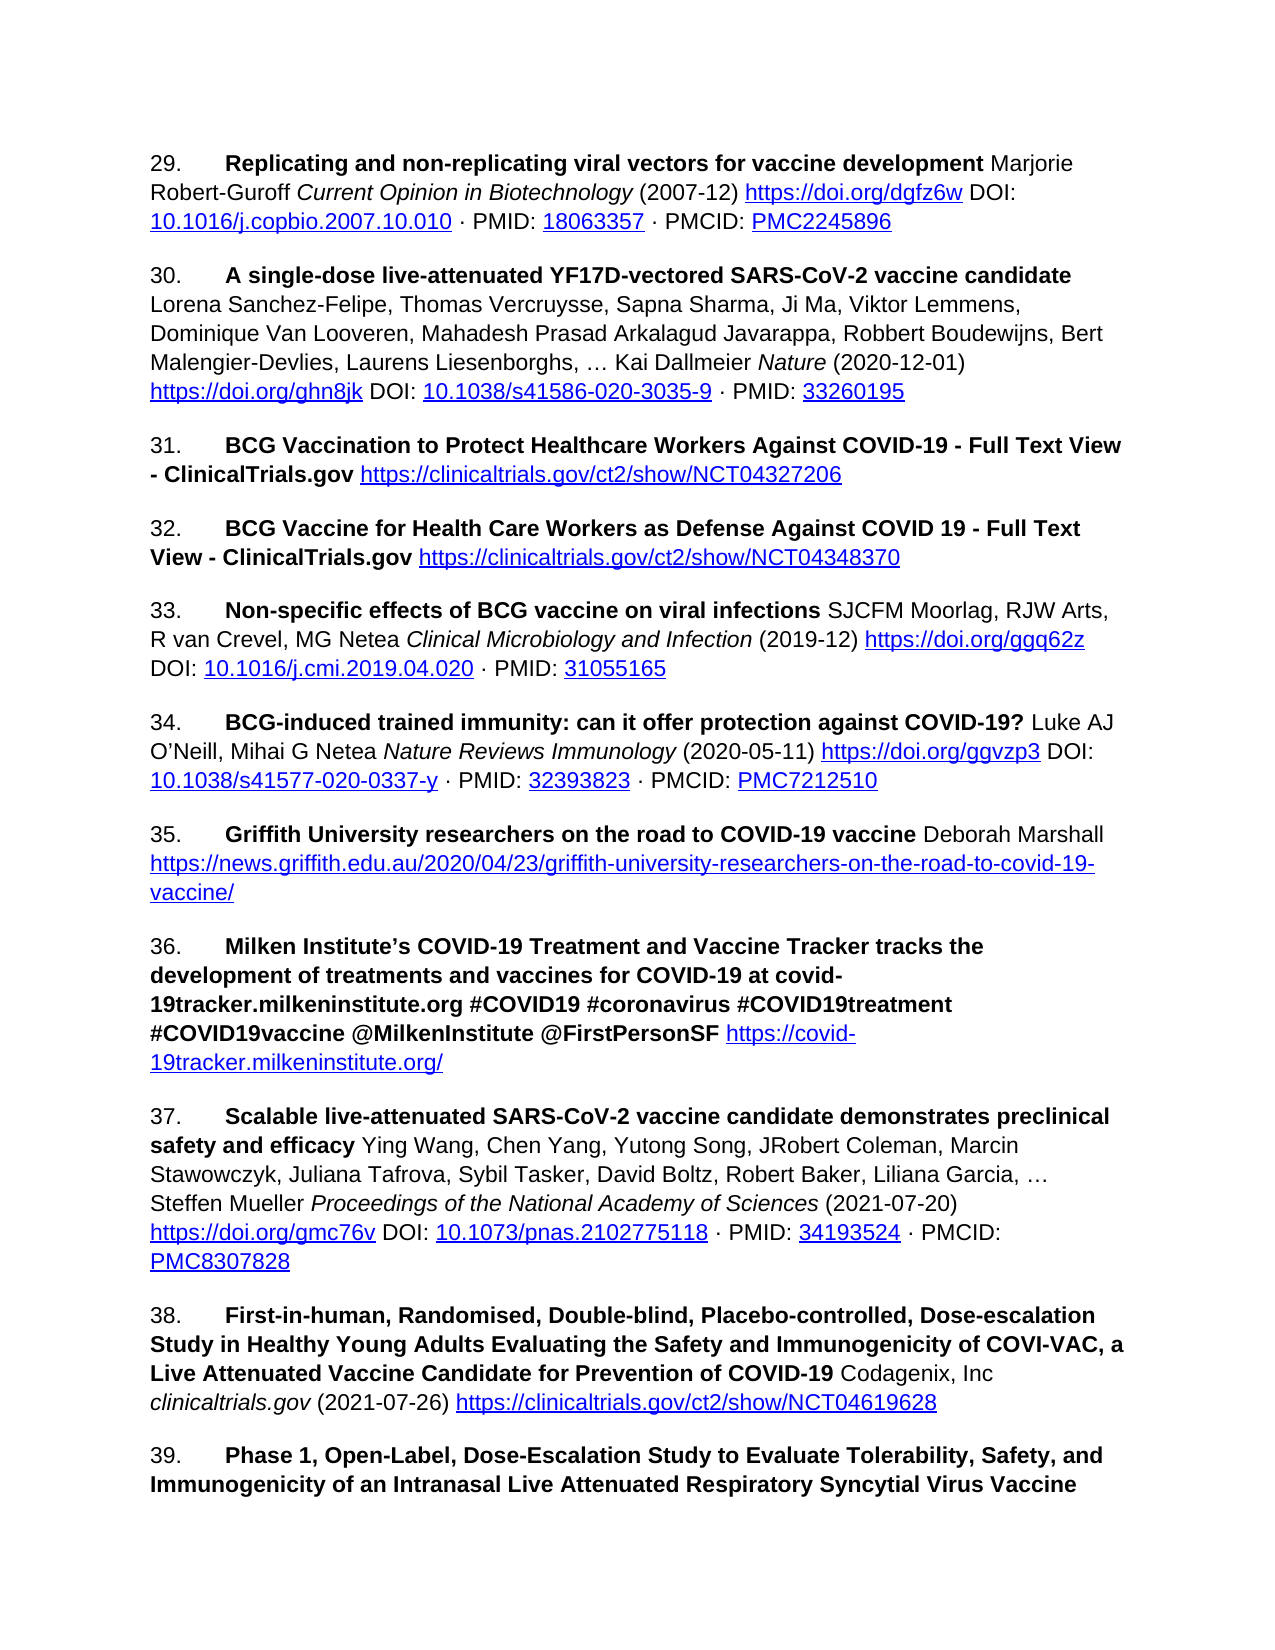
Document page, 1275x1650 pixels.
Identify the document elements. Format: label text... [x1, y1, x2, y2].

text 35. Griffith University researchers on the road to COVID-19 vaccine Deborah Marshall https://news.griffith.edu.au/2020/04/23/griffith-university-researchers-on-the-road-to-covid-19-vaccine/ [150, 821, 1125, 906]
text 38. First-in-human, Randomised, Double-blind, Placebo-controlled, Dose-escalation Study in Healthy Young Adults Evaluating the Safety and Immunogenicity of COVI-VAC, a Live Attenuated Vaccine Candidate for Prevention of COVID-19 Codagenix, Inc clinicaltrials.gov (2021-07-26) https://clinicaltrials.gov/ct2/show/NCT04619628 [150, 1302, 1125, 1415]
text 32. BCG Vaccine for Health Care Workers as Defense Against COVID 19 - Full Text View - ClinicalTrials.gov https://clinicaltrials.gov/ct2/show/NCT04348370 [150, 514, 1125, 570]
text 30. A single-dose live-attenuated YF17D-vectored SARS-CoV-2 vaccine candidate Lorena Sanchez-Felipe, Thomas Vercruysse, Sapna Sharma, Ji Ma, Viktor Lemmens, Dominique Van Looveren, Mahadesh Prasad Arkalagud Javarappa, Robbert Boudewijns, Bert Malengier-Devlies, Laurens Liesenborghs, … Kai Dallmeier Nature (2020-12-01) https://doi.org/ghn8jk DOI: 10.1038/s41586-020-3035-9 · PMID: 33260195 [150, 262, 1125, 404]
text 37. Scalable live-attenuated SARS-CoV-2 vaccine candidate demonstrates preclinical safety and efficacy Ying Wang, Chen Yang, Yutong Song, JRobert Coleman, Marcin Stawowczyk, Juliana Tafrova, Sybil Tasker, David Boltz, Robert Baker, Liliana Garcia, … Steffen Mueller Proceedings of the National Academy of Sciences (2021-07-20) https://doi.org/gmc76v DOI: 10.1073/pnas.2102775118 · PMID: 34193524 · PMCID: PMC8307828 [150, 1103, 1125, 1274]
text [150, 1442, 1125, 1498]
text 34. BCG-induced trained immunity: can it offer protection against COVID-19? Luke AJ O’Neill, Mihai G Netea Nature Reviews Immunology (2020-05-11) https://doi.org/ggvzp3 DOI: 10.1038/s41577-020-0337-y · PMID: 32393823 · PMCID: PMC7212510 [150, 709, 1125, 794]
text 36. Milken Institute’s COVID-19 Treatment and Vaccine Tracker tracks the development of treatments and vaccines for COVID-19 at covid-19tracker.milkeninstitute.org #COVID19 #coronavirus #COVID19treatment #COVID19vaccine @MilkenInstitute @FirstPersonSF https://covid-19tracker.milkeninstitute.org/ [150, 933, 1125, 1075]
text 33. Non-specific effects of BCG vaccine on viral infections SJCFM Moorlag, RJW Arts, R van Crevel, MG Netea Clinical Microbiology and Infection (2019-12) https://doi.org/ggq62z DOI: 10.1016/j.cmi.2019.04.020 · PMID: 31055165 [150, 597, 1125, 682]
text 31. BCG Vaccination to Protect Healthcare Workers Against COVID-19 - Full Text View - ClinicalTrials.gov https://clinicaltrials.gov/ct2/show/NCT04327206 [150, 432, 1125, 487]
text 29. Replicating and non-replicating viral vectors for vaccine development Marjorie Robert-Guroff Current Opinion in Biotechnology (2007-12) https://doi.org/dgfz6w DOI: 10.1016/j.copbio.2007.10.010 · PMID: 18063357 · PMCID: PMC2245896 [150, 150, 1125, 234]
